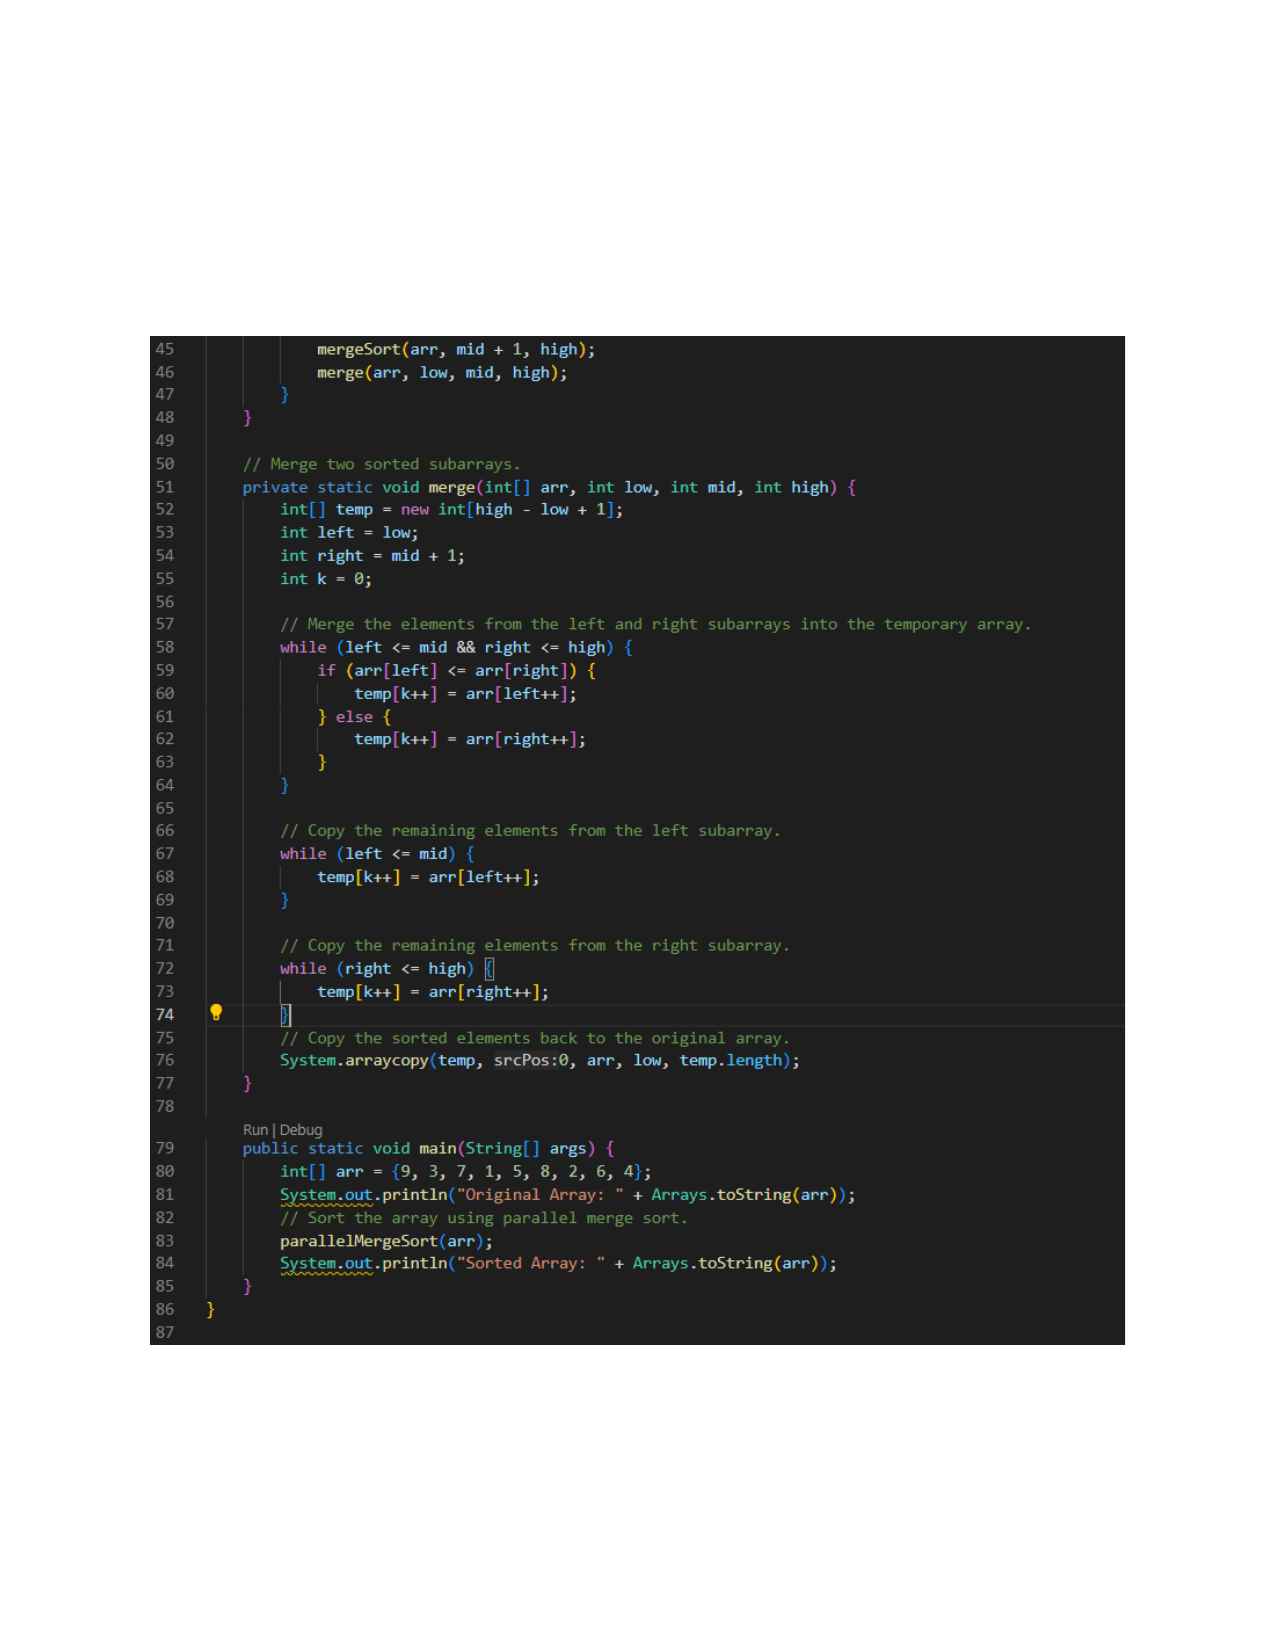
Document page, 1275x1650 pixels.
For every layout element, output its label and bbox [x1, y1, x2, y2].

picture [150, 336, 1125, 1345]
